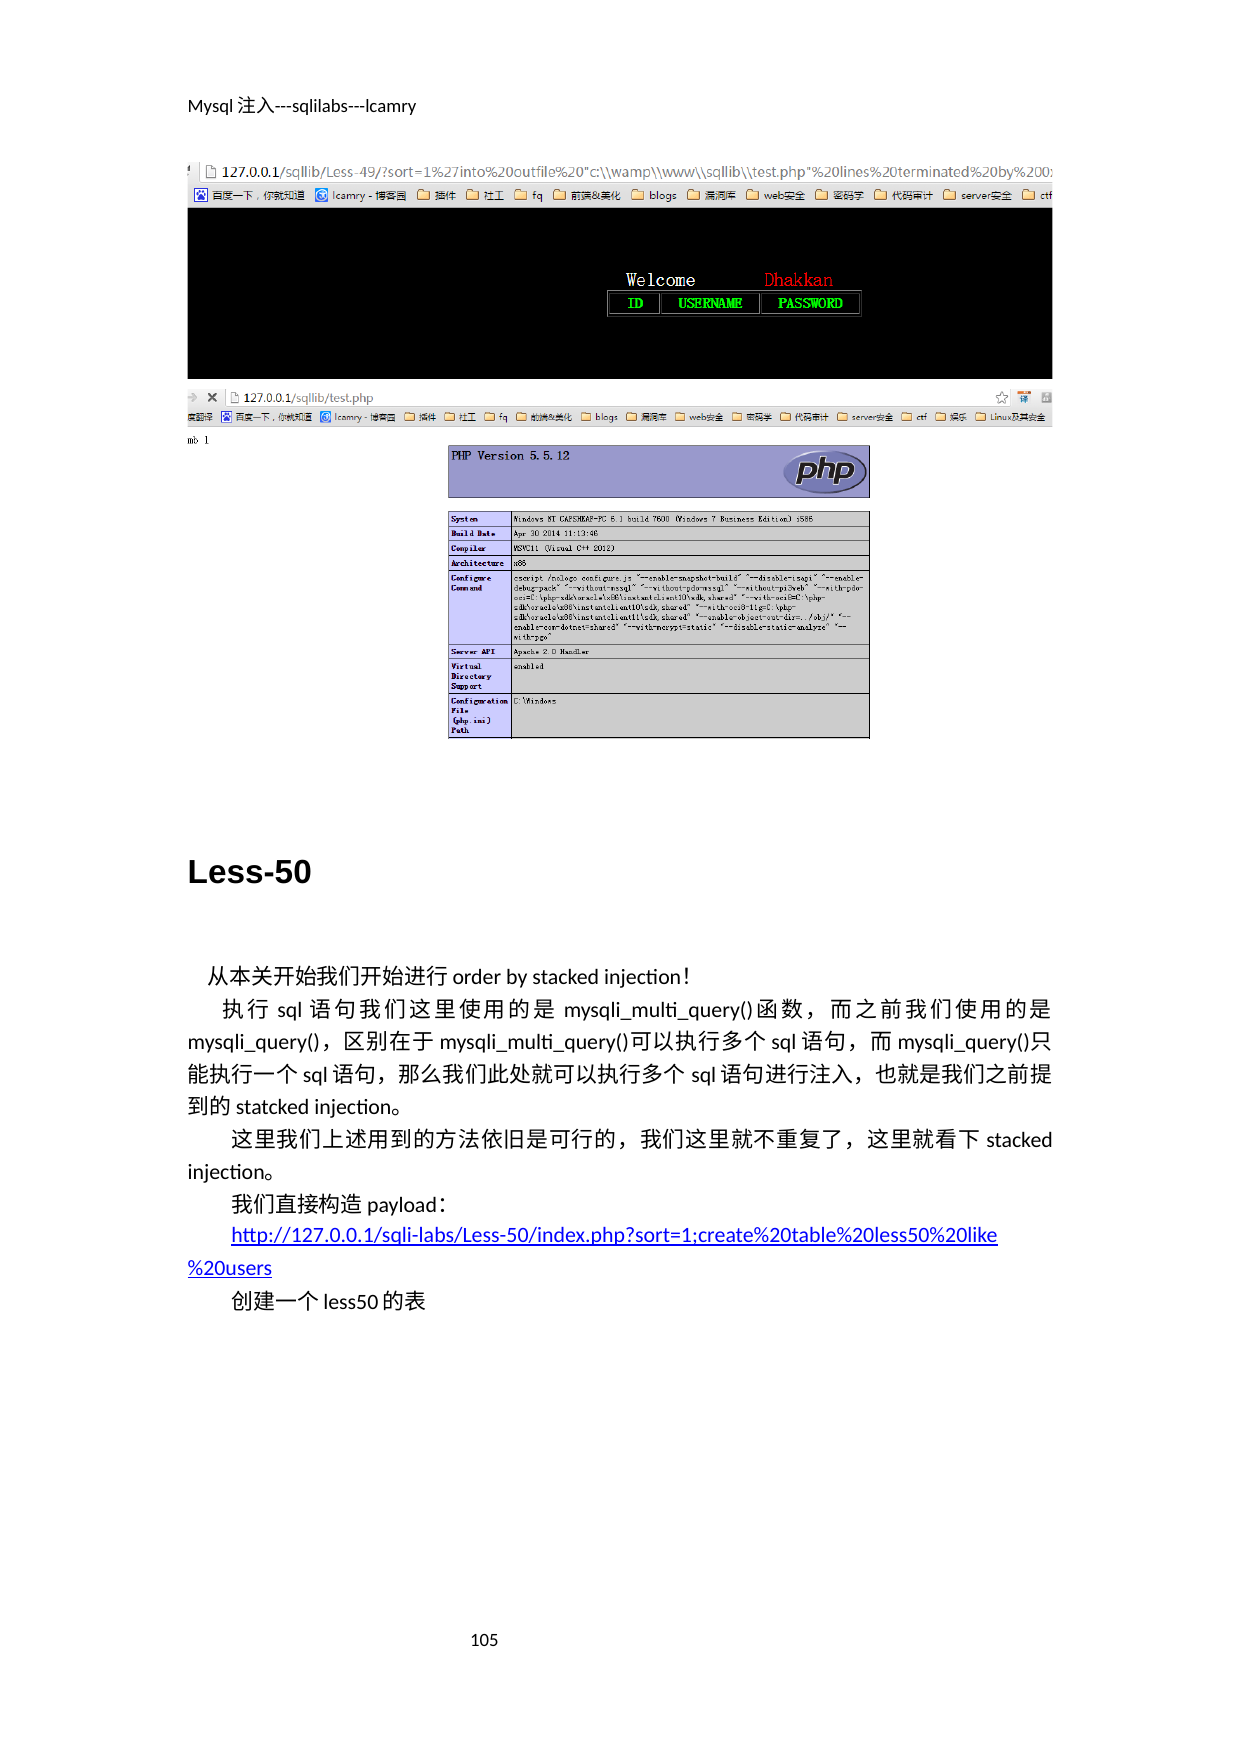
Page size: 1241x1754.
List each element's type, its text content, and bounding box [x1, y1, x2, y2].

picture [187, 389, 1053, 739]
text 我们直接构造payload： [187, 1186, 1053, 1219]
text http://127.0.0.1/sqli-labs/Less-50/index.php?sort=1;create%20table%20less50%20like%20users [187, 1219, 1053, 1284]
text 创建一个less50的表 [187, 1284, 1053, 1316]
picture [187, 162, 1053, 379]
text 从本关开始我们开始进行order by stacked injection！ [187, 959, 1053, 991]
text 执行sql语句我们这里使用的是mysqli_multi_query()函数，而之前我们使用的是mysqli_query()，区别在于mysqli_multi_query()可以执行多个sql语句，而mysqli_query()只能执行一个sql语句，那么我们此处就可以执行多个sql语句进行注入，也就是我们之前提到的statcked injection。 [187, 991, 1053, 1121]
subtitle Less-50 [187, 839, 1053, 904]
text 这里我们上述用到的方法依旧是可行的，我们这里就不重复了，这里就看下stacked injection。 [187, 1121, 1053, 1186]
